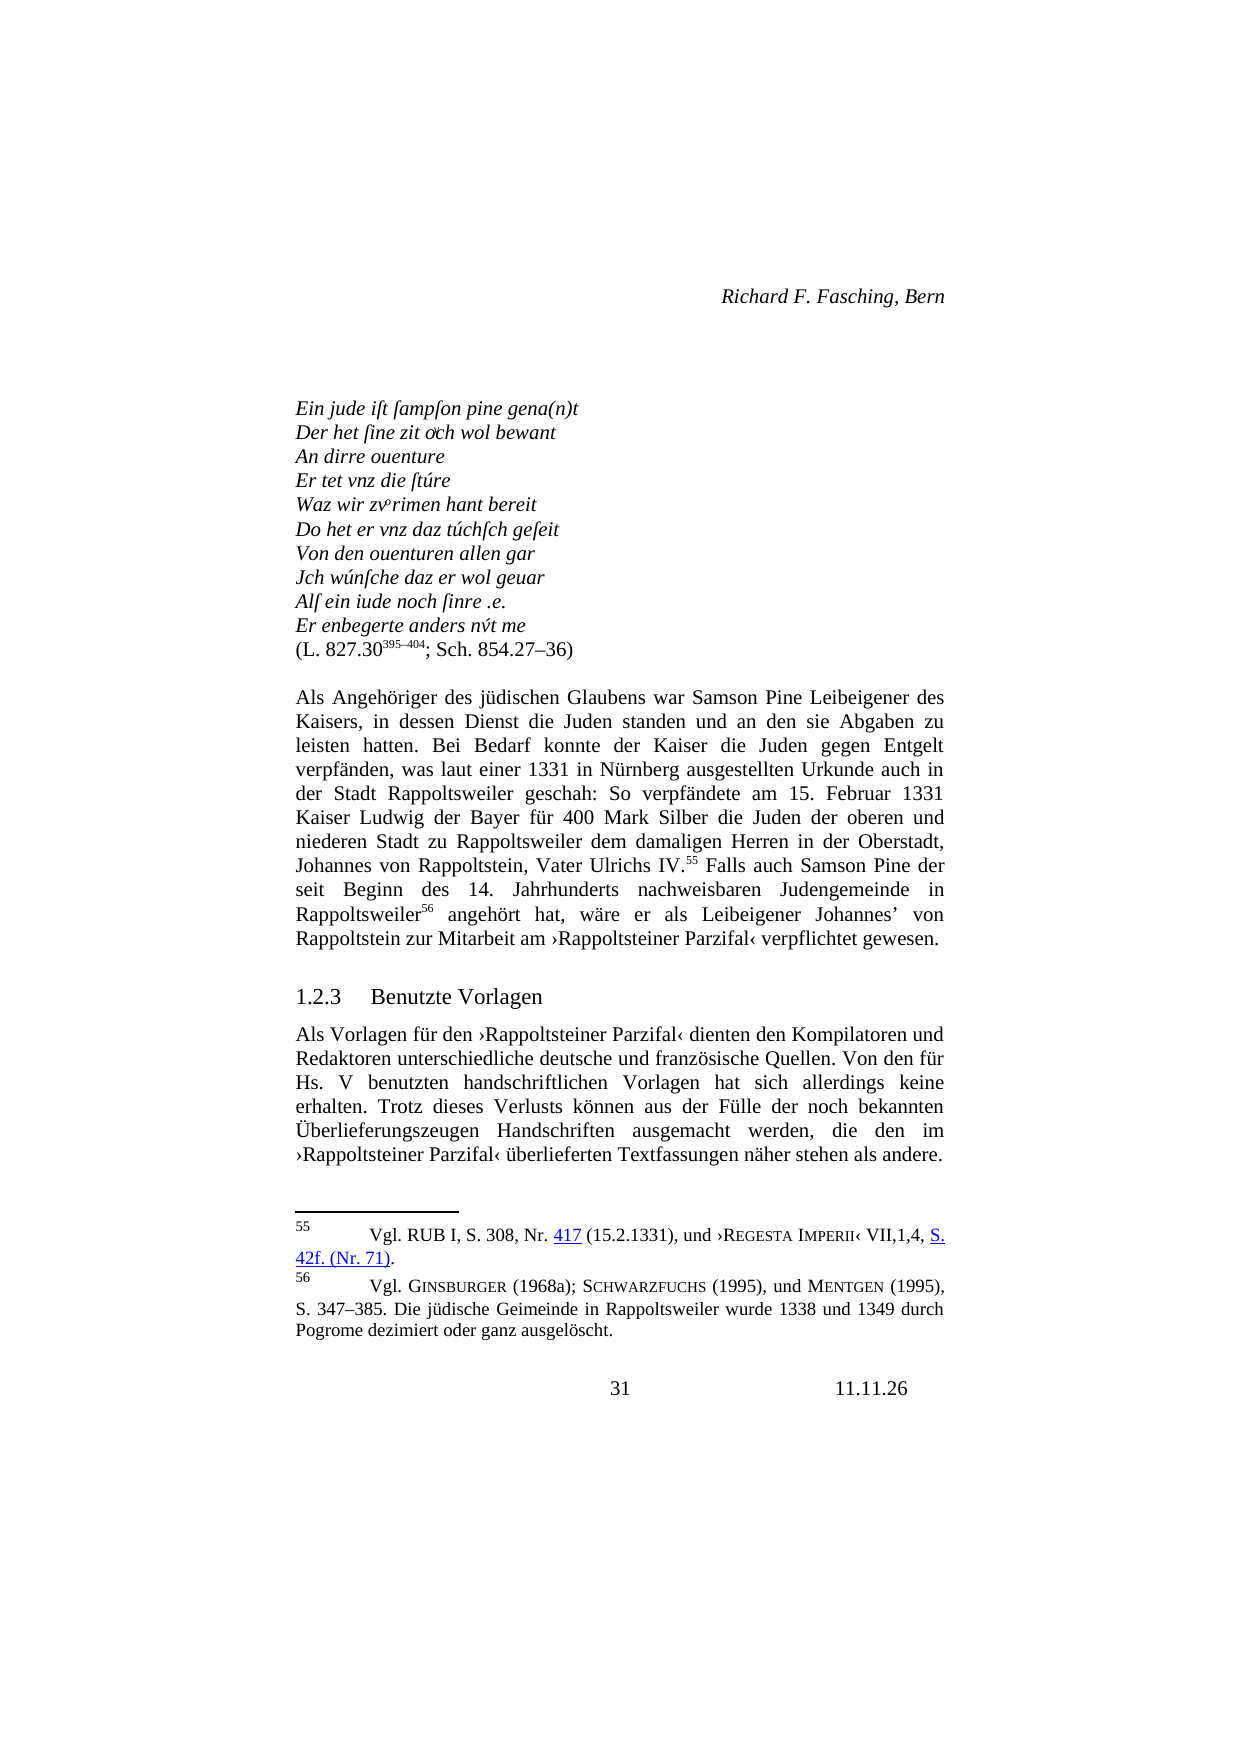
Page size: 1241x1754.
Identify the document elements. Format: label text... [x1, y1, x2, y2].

text Jch wúnſche daz er wol geuar [295, 564, 945, 589]
text Der het ſine zit oͮch wol bewant [295, 420, 945, 444]
text Von den ouenturen allen gar [295, 541, 945, 564]
text (L. 827.30395–404; Sch. 854.27–36) [295, 637, 945, 661]
text Er enbegerte anders nv́t me [295, 613, 945, 637]
text Er tet vnz die ſtúre [295, 468, 945, 492]
text Ein jude iſt ſampſon pine gena(n)t [295, 396, 945, 420]
subtitle Benutzte Vorlagen [295, 983, 945, 1009]
text An dirre ouenture [295, 444, 945, 468]
text Waz wir zvͦ rimen hant bereit [295, 492, 945, 516]
text Alſ ein iude noch ſinre .e. [295, 589, 945, 613]
text Als Angehöriger des jüdischen Glaubens war Samson Pine Leibeigener des Kaisers, in dessen Dienst die Juden standen und an den sie Abgaben zu leisten hatten. Bei Bedarf konnte der Kaiser die Juden gegen Entgelt verpfänden, was laut einer 1331 in Nürnberg ausgestellten Urkunde auch in der Stadt Rappoltsweiler geschah: So verpfändete am 15. Februar 1331 Kaiser Ludwig der Bayer für 400 Mark Silber die Juden der oberen und niederen Stadt zu Rappoltsweiler dem damaligen Herren in der Oberstadt, Johannes von Rappoltstein, Vater Ulrichs IV. Falls auch Samson Pine der seit Beginn des 14. Jahrhunderts nachweisbaren Judengemeinde in Rappoltsweiler angehört hat, wäre er als Leibeigener Johannes’ von Rappoltstein zur Mitarbeit am ›Rappoltsteiner Parzifal‹ verpflichtet gewesen. [295, 685, 945, 949]
text Do het er vnz daz túchſch geſeit [295, 516, 945, 541]
text Als Vorlagen für den ›Rappoltsteiner Parzifal‹ dienten den Kompilatoren und Redaktoren unterschiedliche deutsche und französische Quellen. Von den für Hs. V benutzten handschriftlichen Vorlagen hat sich allerdings keine erhalten. Trotz dieses Verlusts können aus der Fülle der noch bekannten Überlieferungszeugen Handschriften ausgemacht werden, die den im ›Rappoltsteiner Parzifal‹ überlieferten Textfassungen näher stehen als andere. [295, 1022, 945, 1166]
